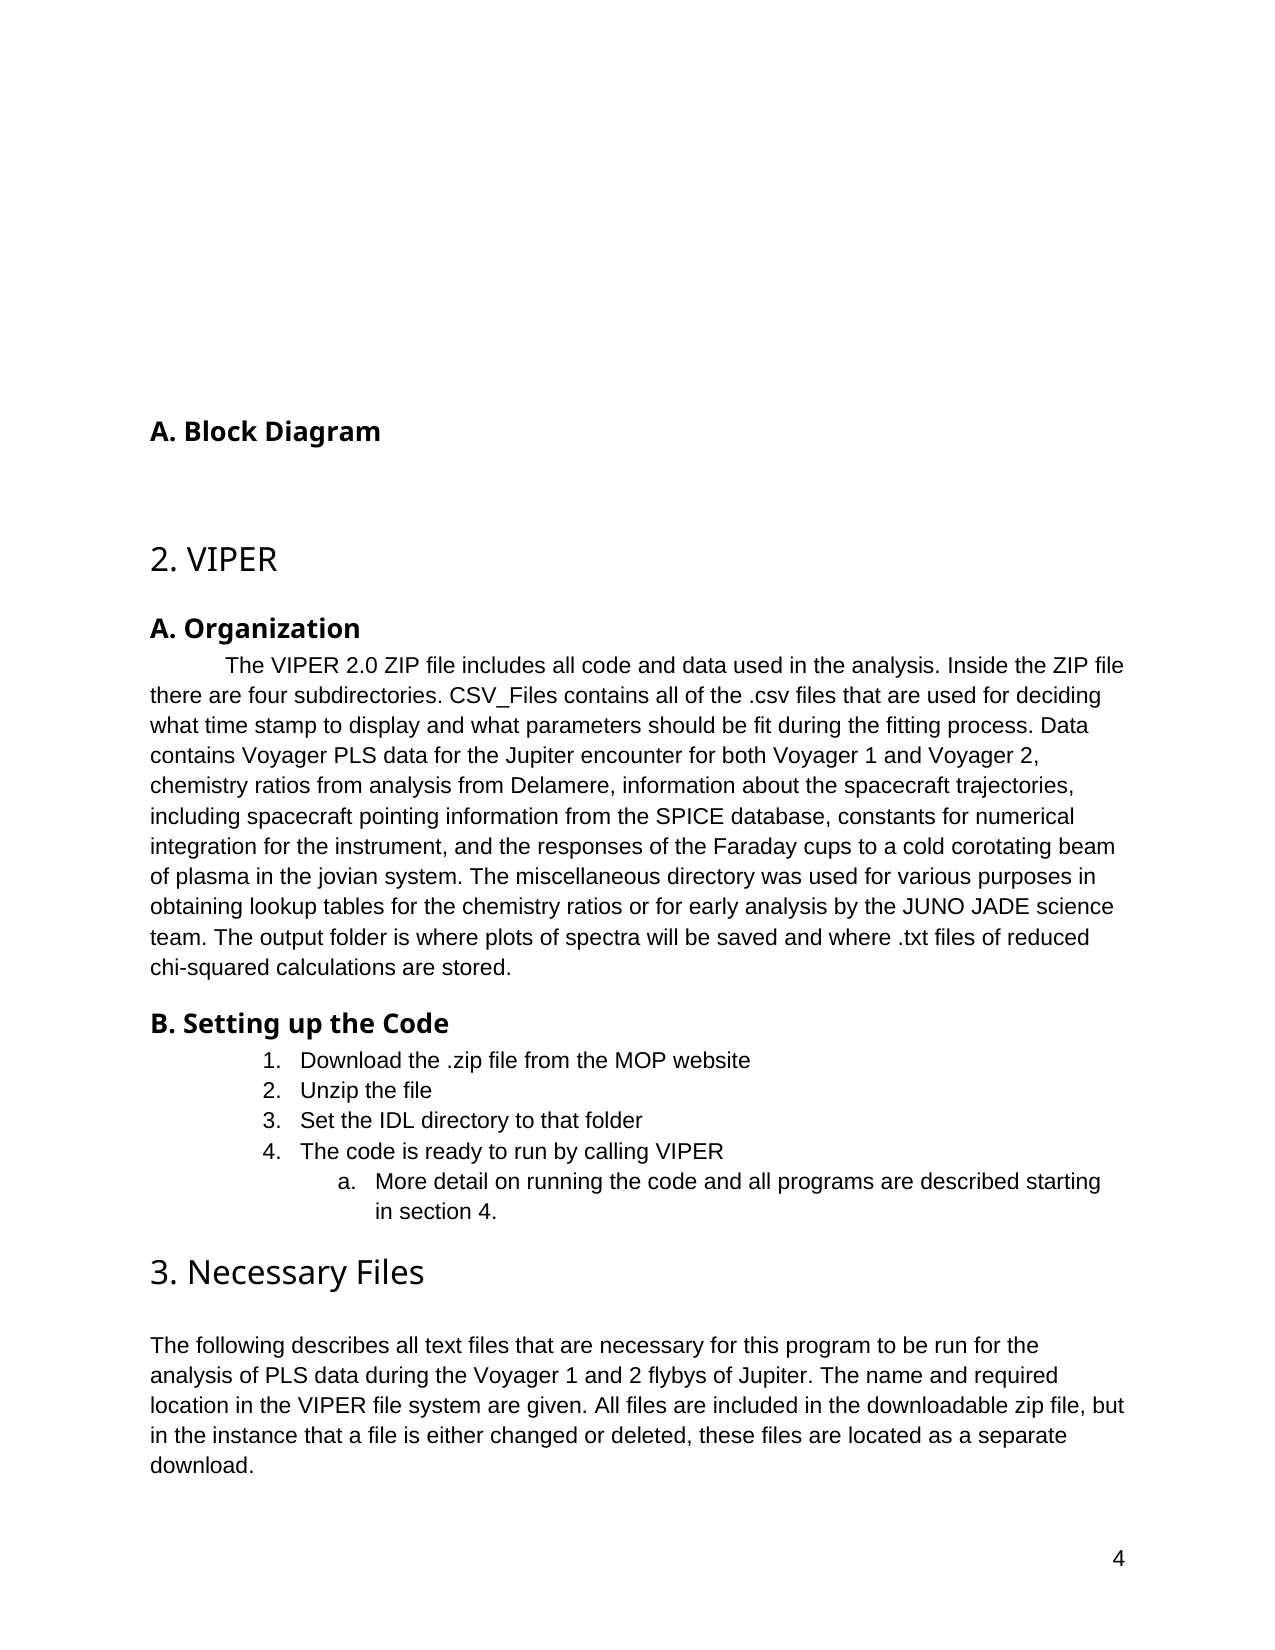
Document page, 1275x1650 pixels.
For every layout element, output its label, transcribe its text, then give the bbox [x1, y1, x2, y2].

list Download the .zip file from the MOP website [262, 1047, 1125, 1073]
text The following describes all text files that are necessary for this program to be run for the analysis of PLS data during the Voyager 1 and 2 flybys of Jupiter. The name and required location in the VIPER file system are given. All files are included in the downloadable zip file, but in the instance that a file is either changed or deleted, these files are located as a separate download. [150, 1332, 1125, 1479]
list Unzip the file [262, 1077, 1125, 1104]
subtitle B. Setting up the Code [150, 1005, 1125, 1042]
subtitle 2. VIPER [150, 536, 1125, 582]
subtitle A. Block Diagram [150, 412, 1125, 449]
subtitle 3. Necessary Files [150, 1249, 1125, 1294]
text The VIPER 2.0 ZIP file includes all code and data used in the analysis. Inside the ZIP file there are four subdirectories. CSV_Files contains all of the .csv files that are used for deciding what time stamp to display and what parameters should be fit during the fitting process. Data contains Voyager PLS data for the Jupiter encounter for both Voyager 1 and Voyager 2, chemistry ratios from analysis from Delamere, information about the spacecraft trajectories, including spacecraft pointing information from the SPICE database, constants for numerical integration for the instrument, and the responses of the Faraday cups to a cold corotating beam of plasma in the jovian system. The miscellaneous directory was used for various purposes in obtaining lookup tables for the chemistry ratios or for early analysis by the JUNO JADE science team. The output folder is where plots of spectra will be saved and where .txt files of reduced chi-squared calculations are stored. [150, 652, 1125, 980]
subtitle A. Organization [150, 609, 1125, 646]
list More detail on running the code and all programs are described starting in section 4. [337, 1168, 1125, 1224]
list Set the IDL directory to that folder [262, 1107, 1125, 1134]
list The code is ready to run by calling VIPER [262, 1138, 1125, 1164]
